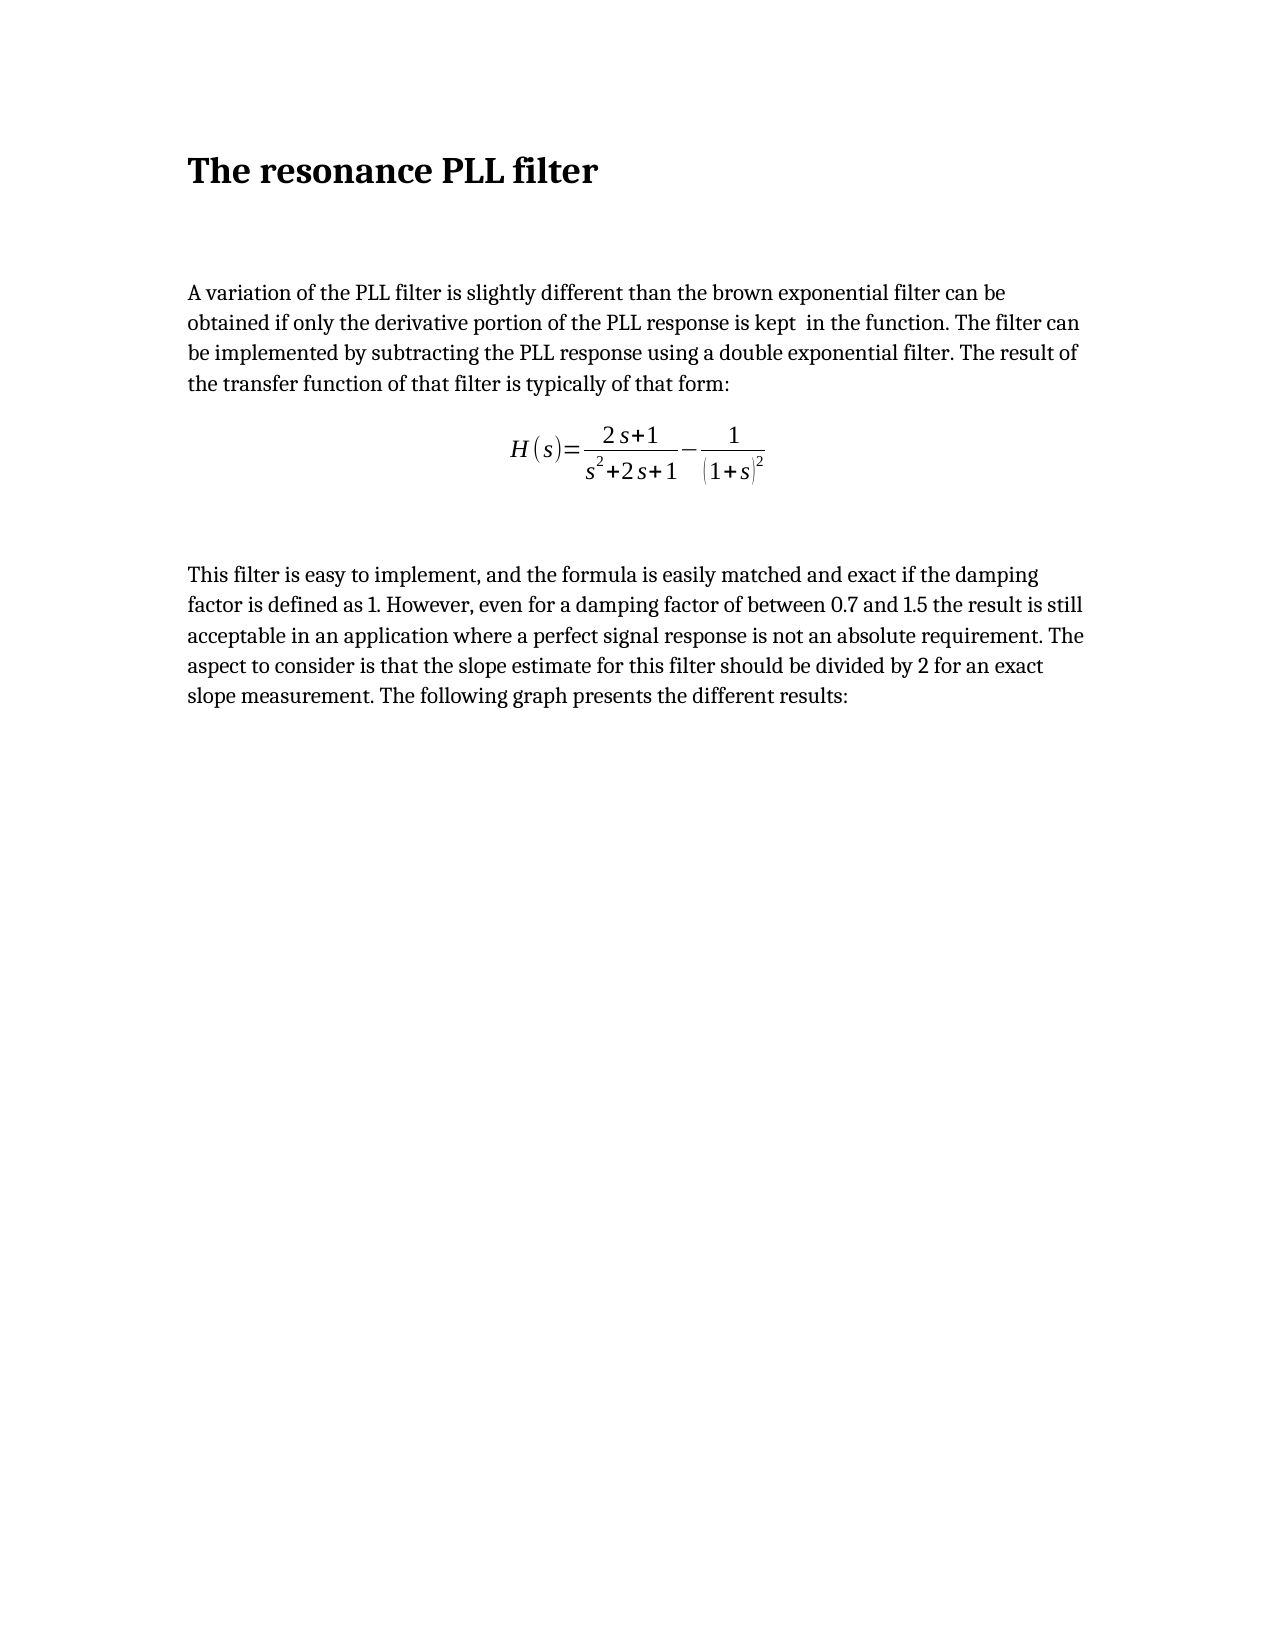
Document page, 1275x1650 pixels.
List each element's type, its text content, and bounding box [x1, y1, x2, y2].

text The resonance PLL filter [187, 150, 1087, 193]
text This filter is easy to implement, and the formula is easily matched and exact if the damping factor is defined as 1. However, even for a damping factor of between 0.7 and 1.5 the result is still acceptable in an application where a perfect signal response is not an absolute requirement. The aspect to consider is that the slope estimate for this filter should be divided by 2 for an exact slope measurement. The following graph presents the different results: [187, 562, 1087, 709]
text A variation of the PLL filter is slightly different than the brown exponential filter can be obtained if only the derivative portion of the PLL response is kept in the function. The filter can be implemented by subtracting the PLL response using a double exponential filter. The result of the transfer function of that filter is typically of that form: [187, 280, 1087, 397]
